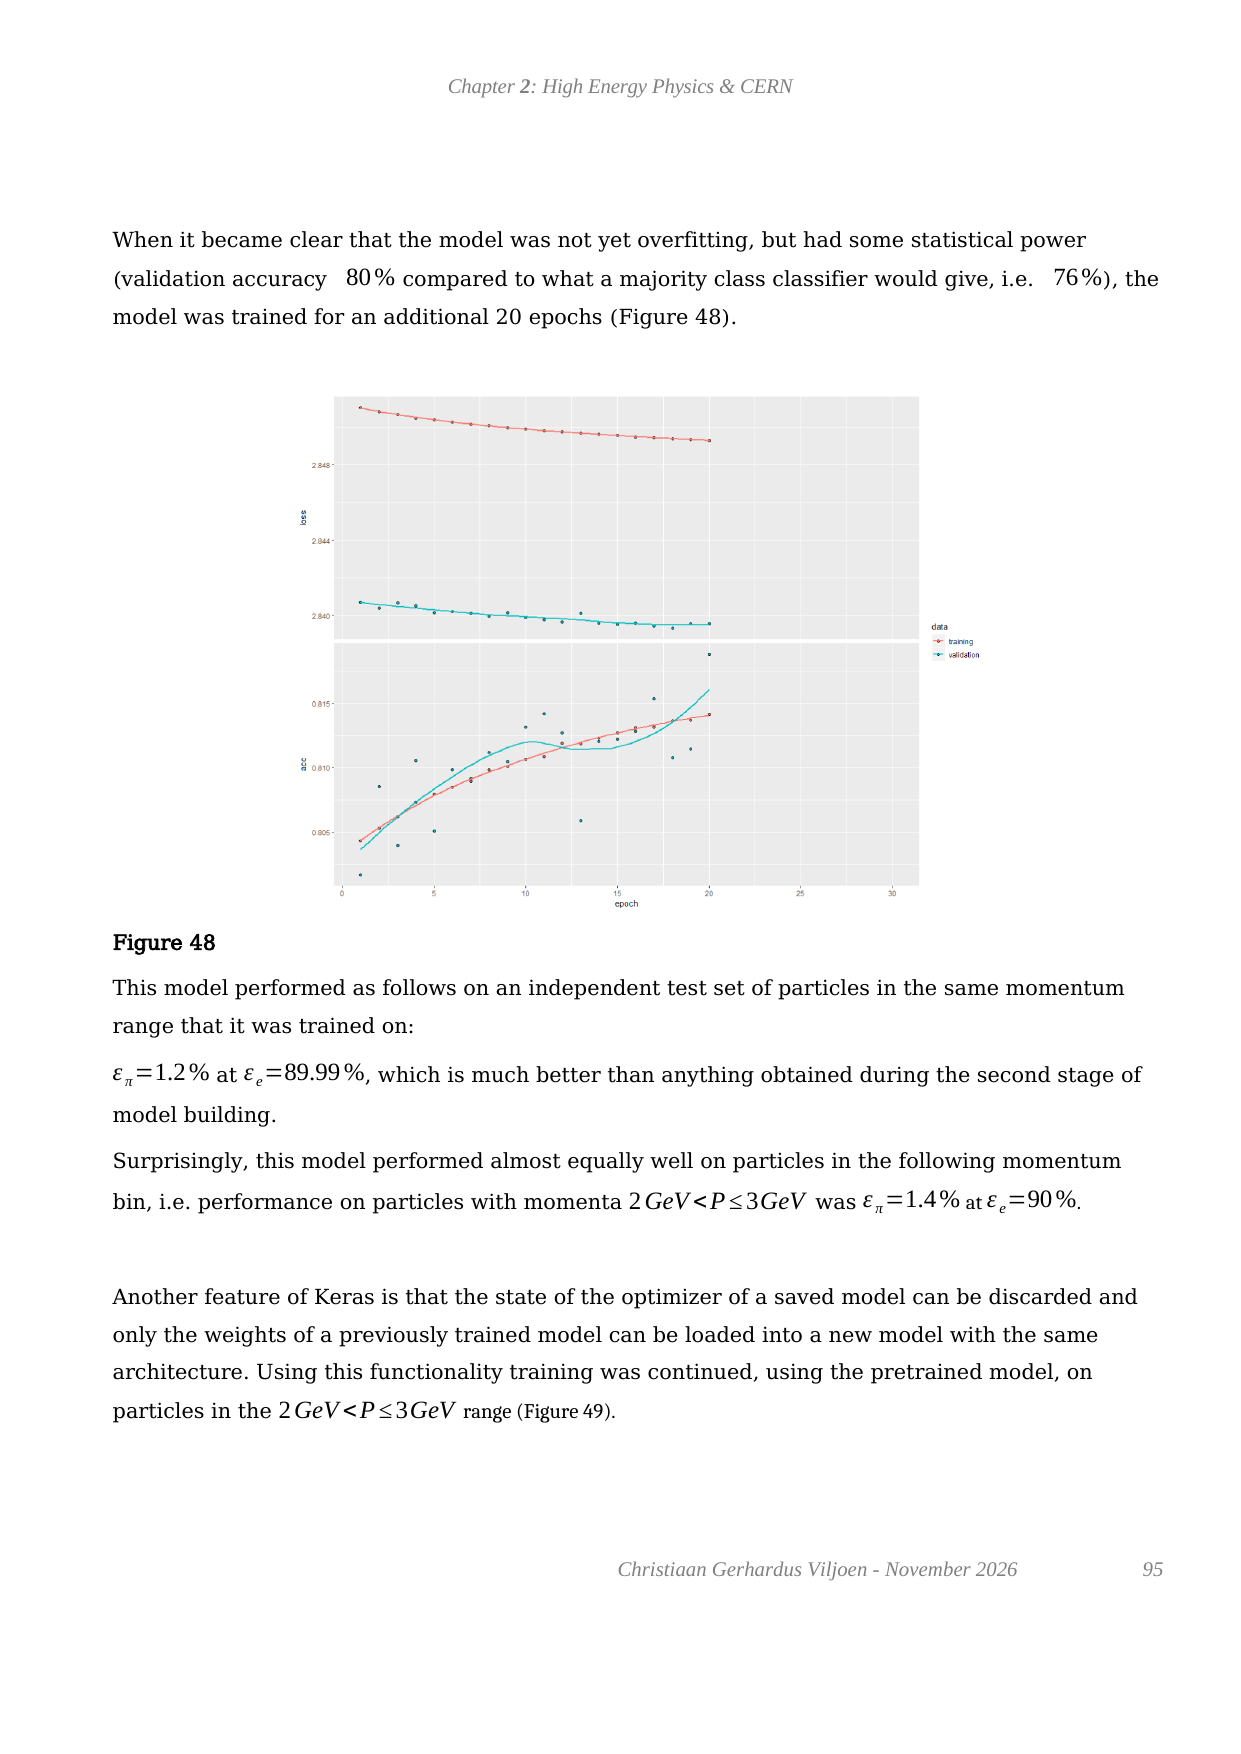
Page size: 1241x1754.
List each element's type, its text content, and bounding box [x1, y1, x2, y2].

text Surprisingly, this model performed almost equally well on particles in the following momentum bin, i.e. performance on particles with momenta was at . [112, 1148, 1165, 1217]
text at , which is much better than anything obtained during the second stage of model building. [112, 1058, 1165, 1127]
picture [292, 395, 986, 909]
text This model performed as follows on an independent test set of particles in the same momentum range that it was trained on: [112, 975, 1165, 1037]
